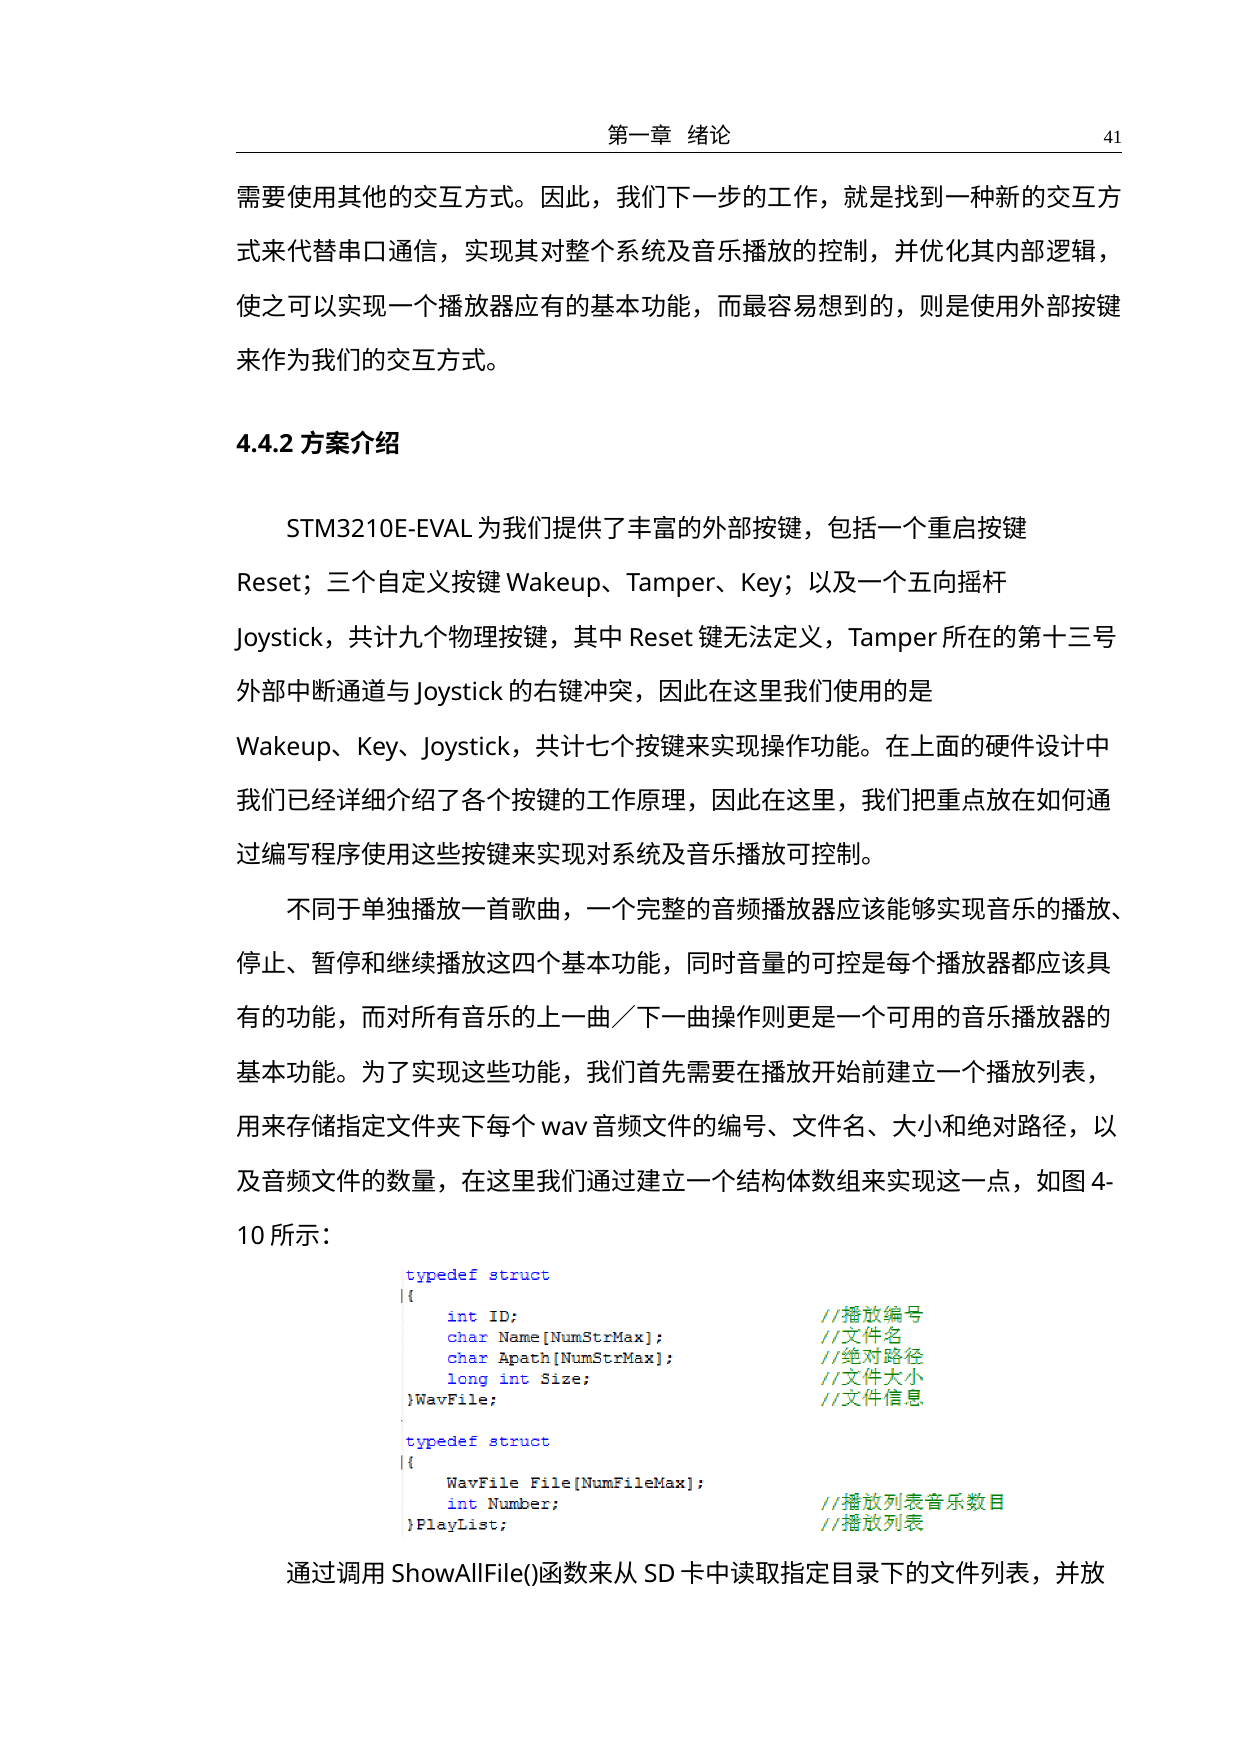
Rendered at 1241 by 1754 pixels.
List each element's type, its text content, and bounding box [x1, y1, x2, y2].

picture [401, 1269, 1008, 1537]
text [236, 1554, 1122, 1590]
text 不同于单独播放一首歌曲，一个完整的音频播放器应该能够实现音乐的播放、停止、暂停和继续播放这四个基本功能，同时音量的可控是每个播放器都应该具有的功能，而对所有音乐的上一曲／下一曲操作则更是一个可用的音乐播放器的基本功能。为了实现这些功能，我们首先需要在播放开始前建立一个播放列表，用来存储指定文件夹下每个wav音频文件的编号、文件名、大小和绝对路径，以及音频文件的数量，在这里我们通过建立一个结构体数组来实现这一点，如图4-10所示： [236, 889, 1122, 1252]
text STM3210E-EVAL为我们提供了丰富的外部按键，包括一个重启按键Reset；三个自定义按键Wakeup、Tamper、Key；以及一个五向摇杆Joystick，共计九个物理按键，其中Reset键无法定义，Tamper所在的第十三号外部中断通道与Joystick的右键冲突，因此在这里我们使用的是Wakeup、Key、Joystick，共计七个按键来实现操作功能。在上面的硬件设计中我们已经详细介绍了各个按键的工作原理，因此在这里，我们把重点放在如何通过编写程序使用这些按键来实现对系统及音乐播放可控制。 [236, 508, 1122, 871]
subtitle 4.4.2 方案介绍 [236, 424, 1122, 460]
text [236, 177, 1122, 377]
